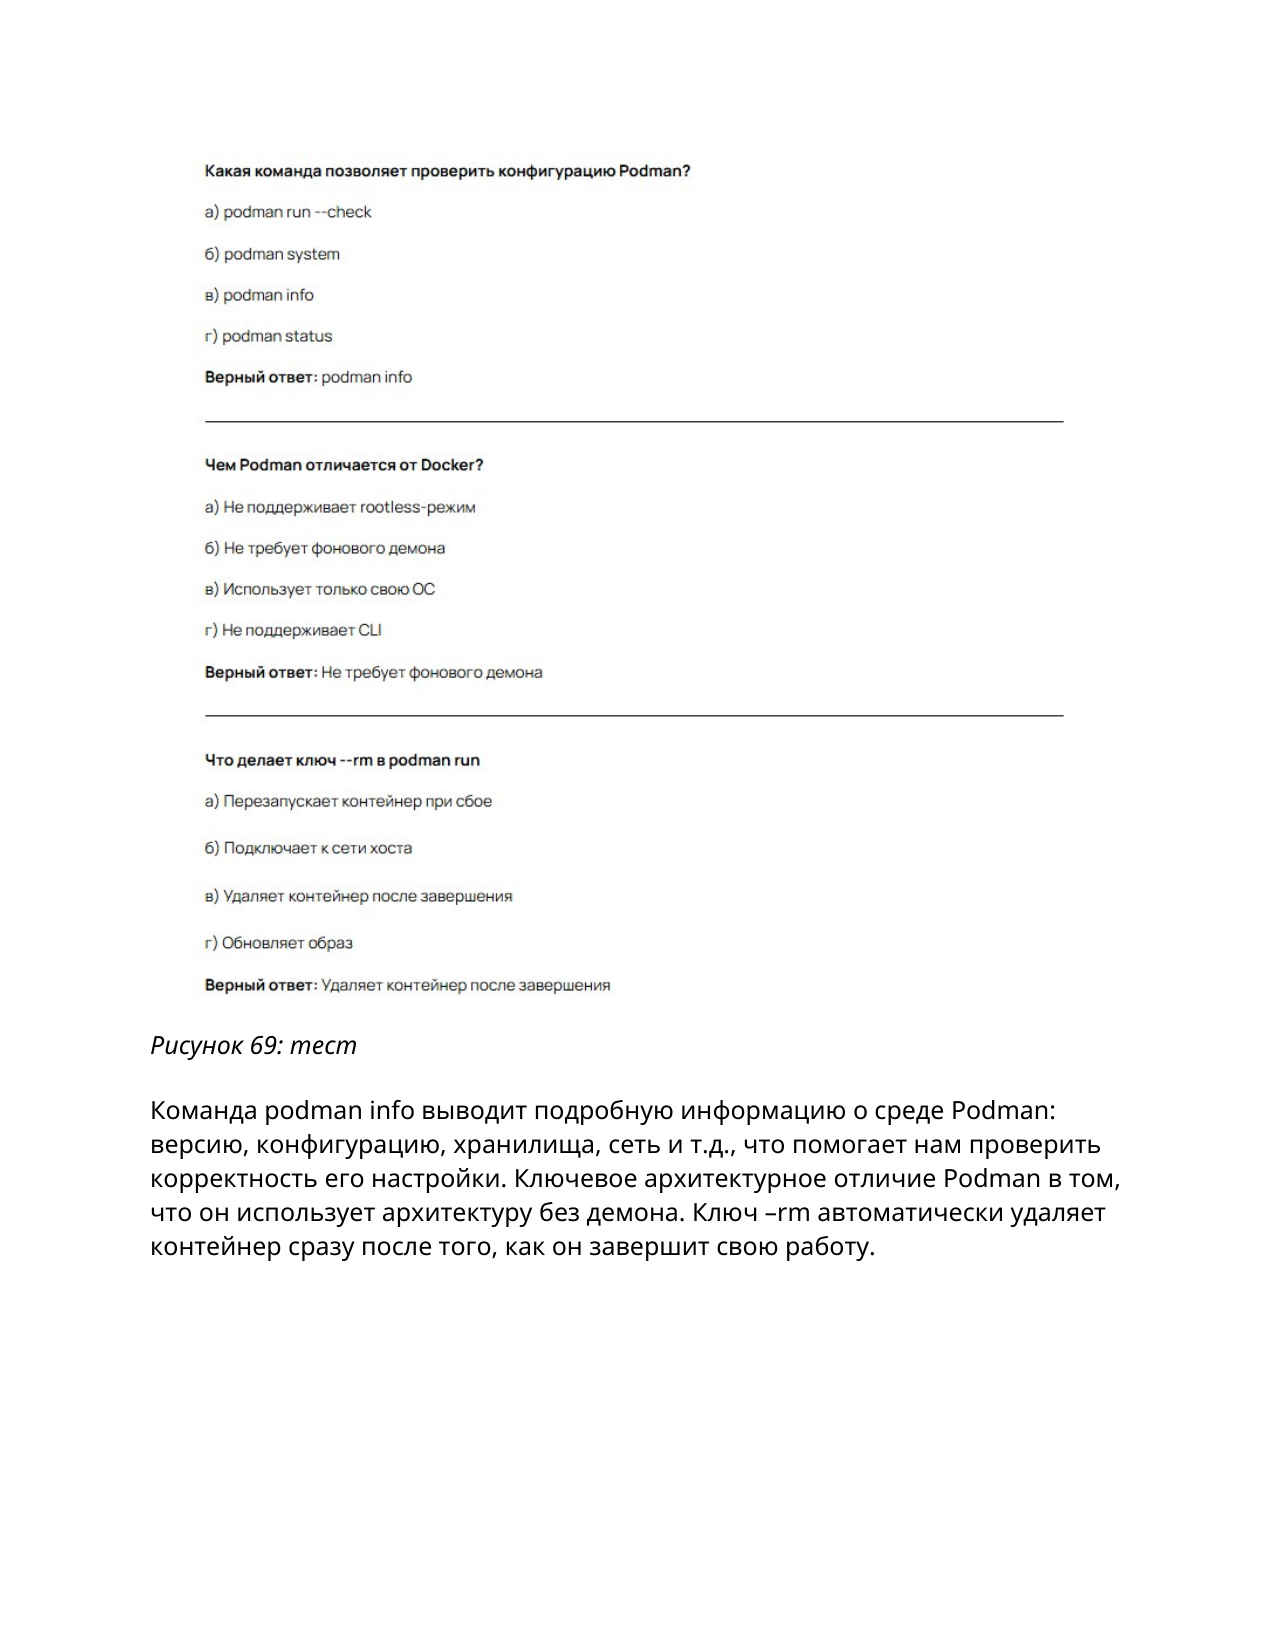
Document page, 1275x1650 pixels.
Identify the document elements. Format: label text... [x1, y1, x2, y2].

text Команда podman info выводит подробную информацию о среде Podman: версию, конфигурацию, хранилища, сеть и т.д., что помогает нам проверить корректность его настройки. Ключевое архитектурное отличие Podman в том, что он использует архитектуру без демона. Ключ –rm автоматически удаляет контейнер сразу после того, как он завершит свою работу. [150, 1093, 1125, 1263]
picture [188, 153, 1064, 1007]
table_header Рисунок 69: тест [139, 150, 1114, 1074]
